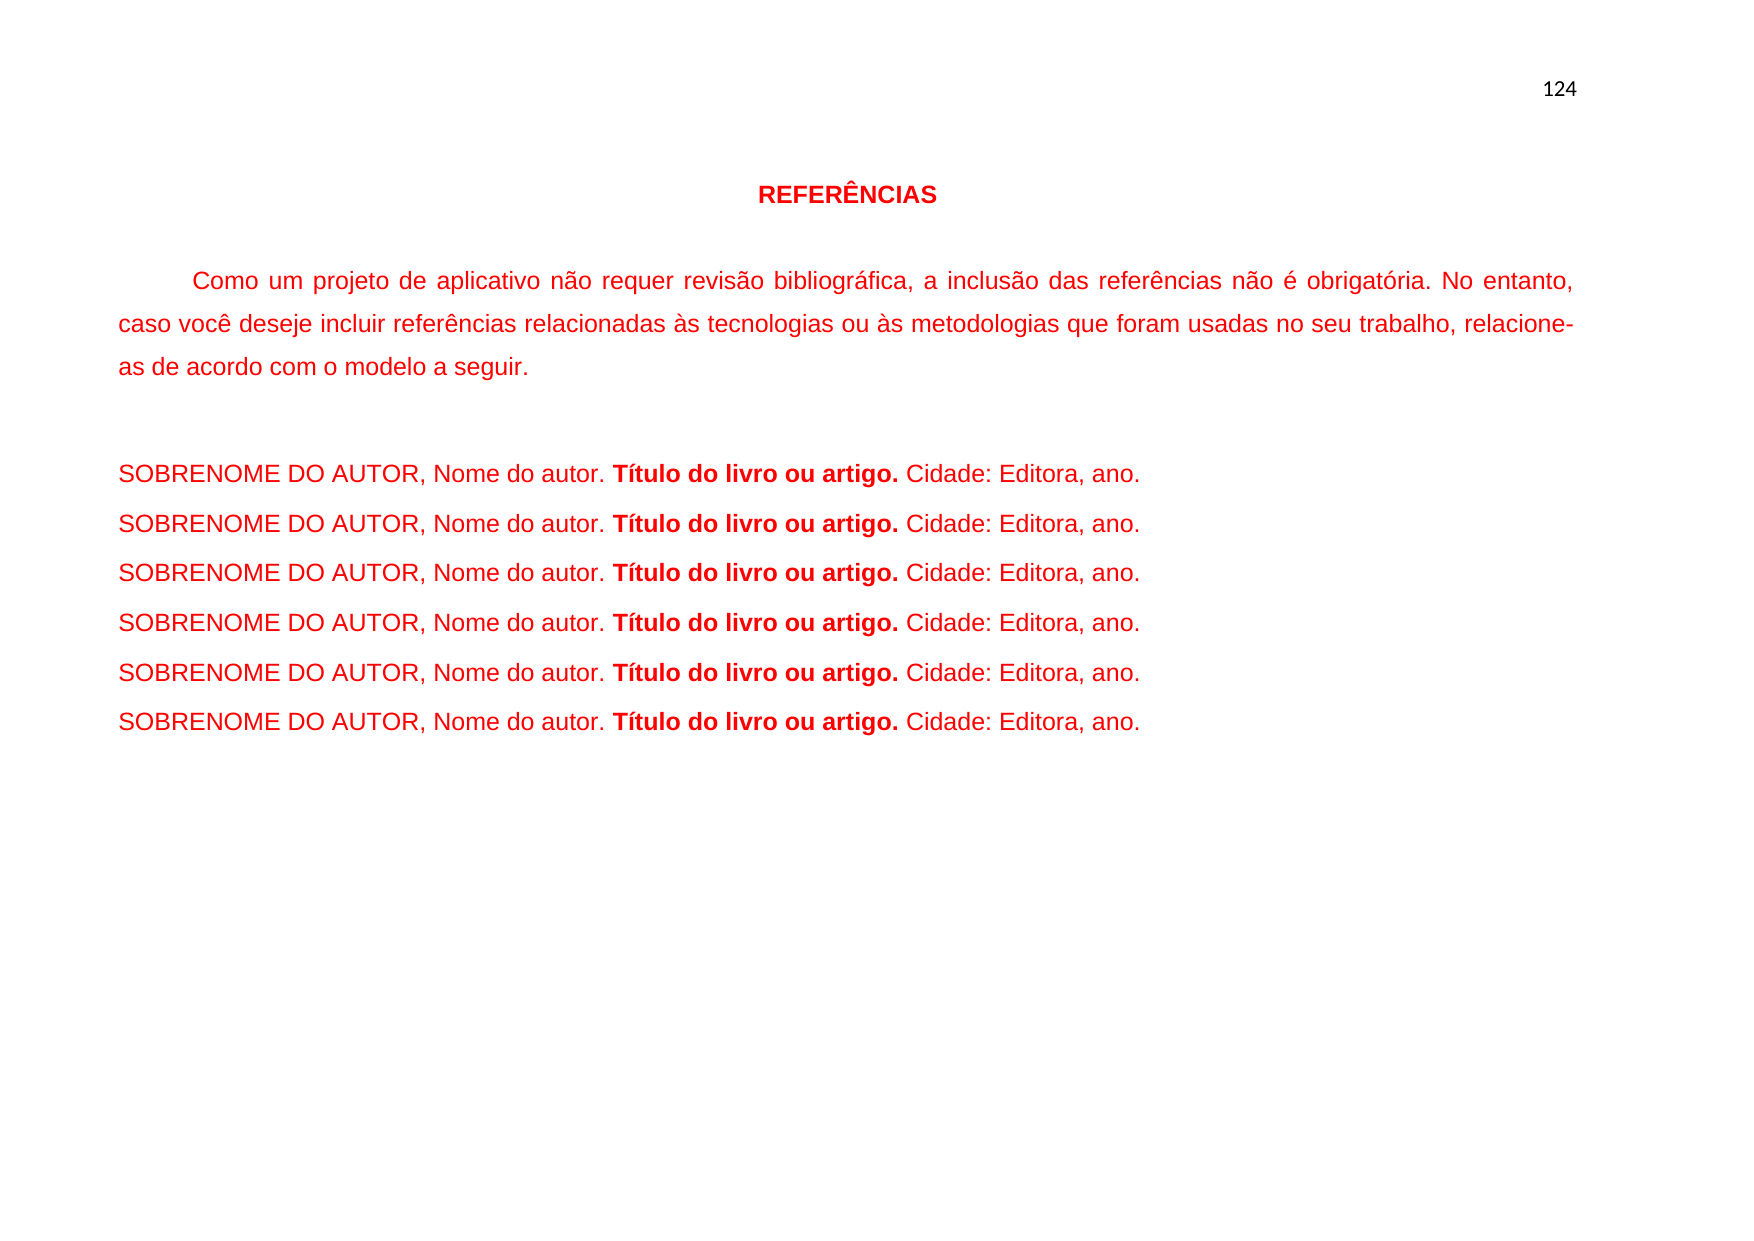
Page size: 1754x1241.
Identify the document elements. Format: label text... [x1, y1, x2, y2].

text SOBRENOME DO AUTOR, Nome do autor. Título do livro ou artigo. Cidade: Editora, ano. [118, 707, 1577, 736]
text SOBRENOME DO AUTOR, Nome do autor. Título do livro ou artigo. Cidade: Editora, ano. [118, 459, 1577, 488]
text SOBRENOME DO AUTOR, Nome do autor. Título do livro ou artigo. Cidade: Editora, ano. [118, 509, 1577, 537]
text SOBRENOME DO AUTOR, Nome do autor. Título do livro ou artigo. Cidade: Editora, ano. [118, 657, 1577, 686]
subtitle REFERÊNCIAS [118, 179, 1577, 208]
text Como um projeto de aplicativo não requer revisão bibliográfica, a inclusão das referências não é obrigatória. No entanto, caso você deseje incluir referências relacionadas às tecnologias ou às metodologias que foram usadas no seu trabalho, relacione-as de acordo com o modelo a seguir. [118, 266, 1577, 381]
text SOBRENOME DO AUTOR, Nome do autor. Título do livro ou artigo. Cidade: Editora, ano. [118, 558, 1577, 587]
text SOBRENOME DO AUTOR, Nome do autor. Título do livro ou artigo. Cidade: Editora, ano. [118, 608, 1577, 637]
